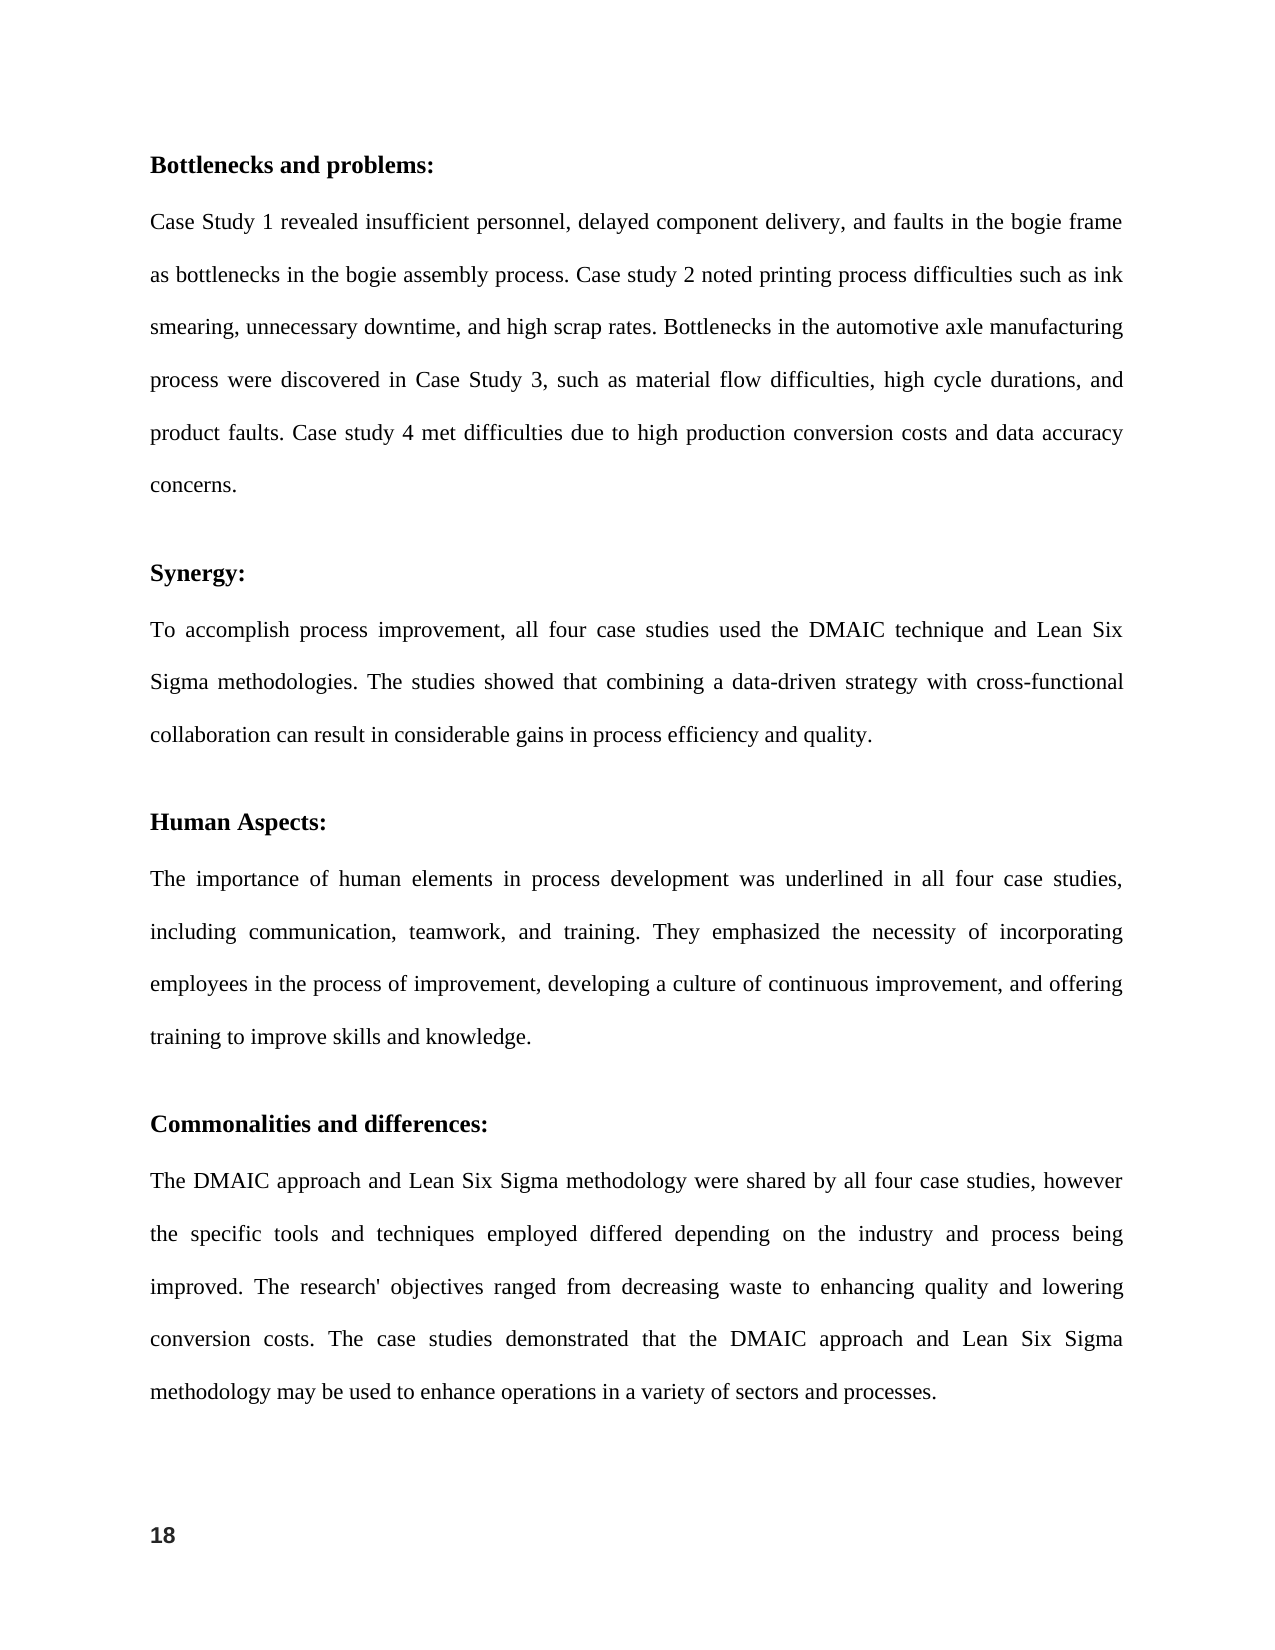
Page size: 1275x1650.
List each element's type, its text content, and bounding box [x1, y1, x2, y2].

subtitle Human Aspects: [150, 807, 1125, 836]
text The importance of human elements in process development was underlined in all four case studies, including communication, teamwork, and training. They emphasized the necessity of incorporating employees in the process of improvement, developing a culture of continuous improvement, and offering training to improve skills and knowledge. [150, 865, 1125, 1049]
text Case Study 1 revealed insufficient personnel, delayed component delivery, and faults in the bogie frame as bottlenecks in the bogie assembly process. Case study 2 noted printing process difficulties such as ink smearing, unnecessary downtime, and high scrap rates. Bottlenecks in the automotive axle manufacturing process were discovered in Case Study 3, such as material flow difficulties, high cycle durations, and product faults. Case study 4 met difficulties due to high production conversion costs and data accuracy concerns. [150, 208, 1125, 498]
subtitle Commonalities and differences: [150, 1109, 1125, 1138]
subtitle Synergy: [150, 558, 1125, 586]
text To accomplish process improvement, all four case studies used the DMAIC technique and Lean Six Sigma methodologies. The studies showed that combining a data-driven strategy with cross-functional collaboration can result in considerable gains in process efficiency and quality. [150, 616, 1125, 747]
subtitle Bottlenecks and problems: [150, 150, 1125, 179]
text The DMAIC approach and Lean Six Sigma methodology were shared by all four case studies, however the specific tools and techniques employed differed depending on the industry and process being improved. The research' objectives ranged from decreasing waste to enhancing quality and lowering conversion costs. The case studies demonstrated that the DMAIC approach and Lean Six Sigma methodology may be used to enhance operations in a variety of sectors and processes. [150, 1167, 1125, 1404]
